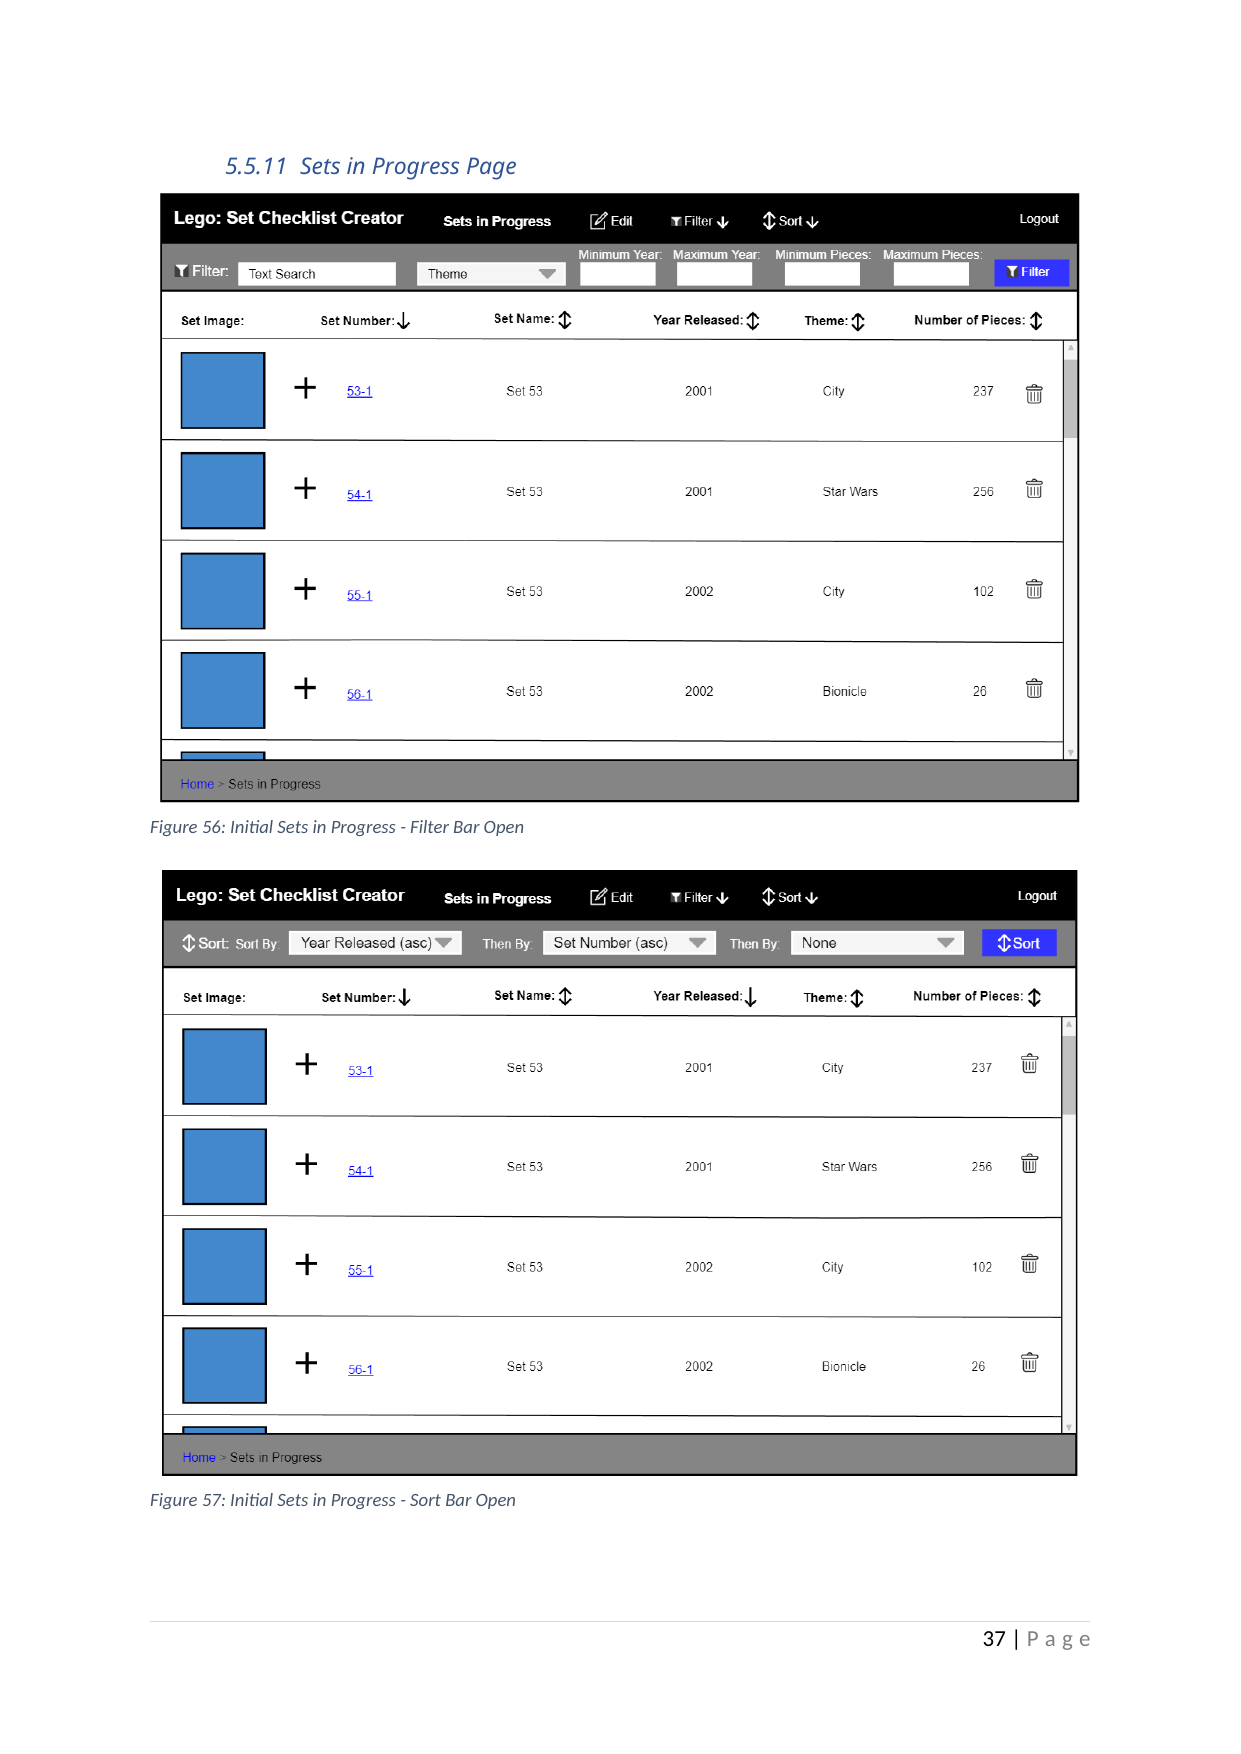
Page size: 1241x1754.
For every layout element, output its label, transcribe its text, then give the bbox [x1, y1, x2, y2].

subtitle Sets in Progress Page [225, 150, 1090, 181]
picture [150, 858, 1091, 1487]
picture [150, 183, 1091, 813]
